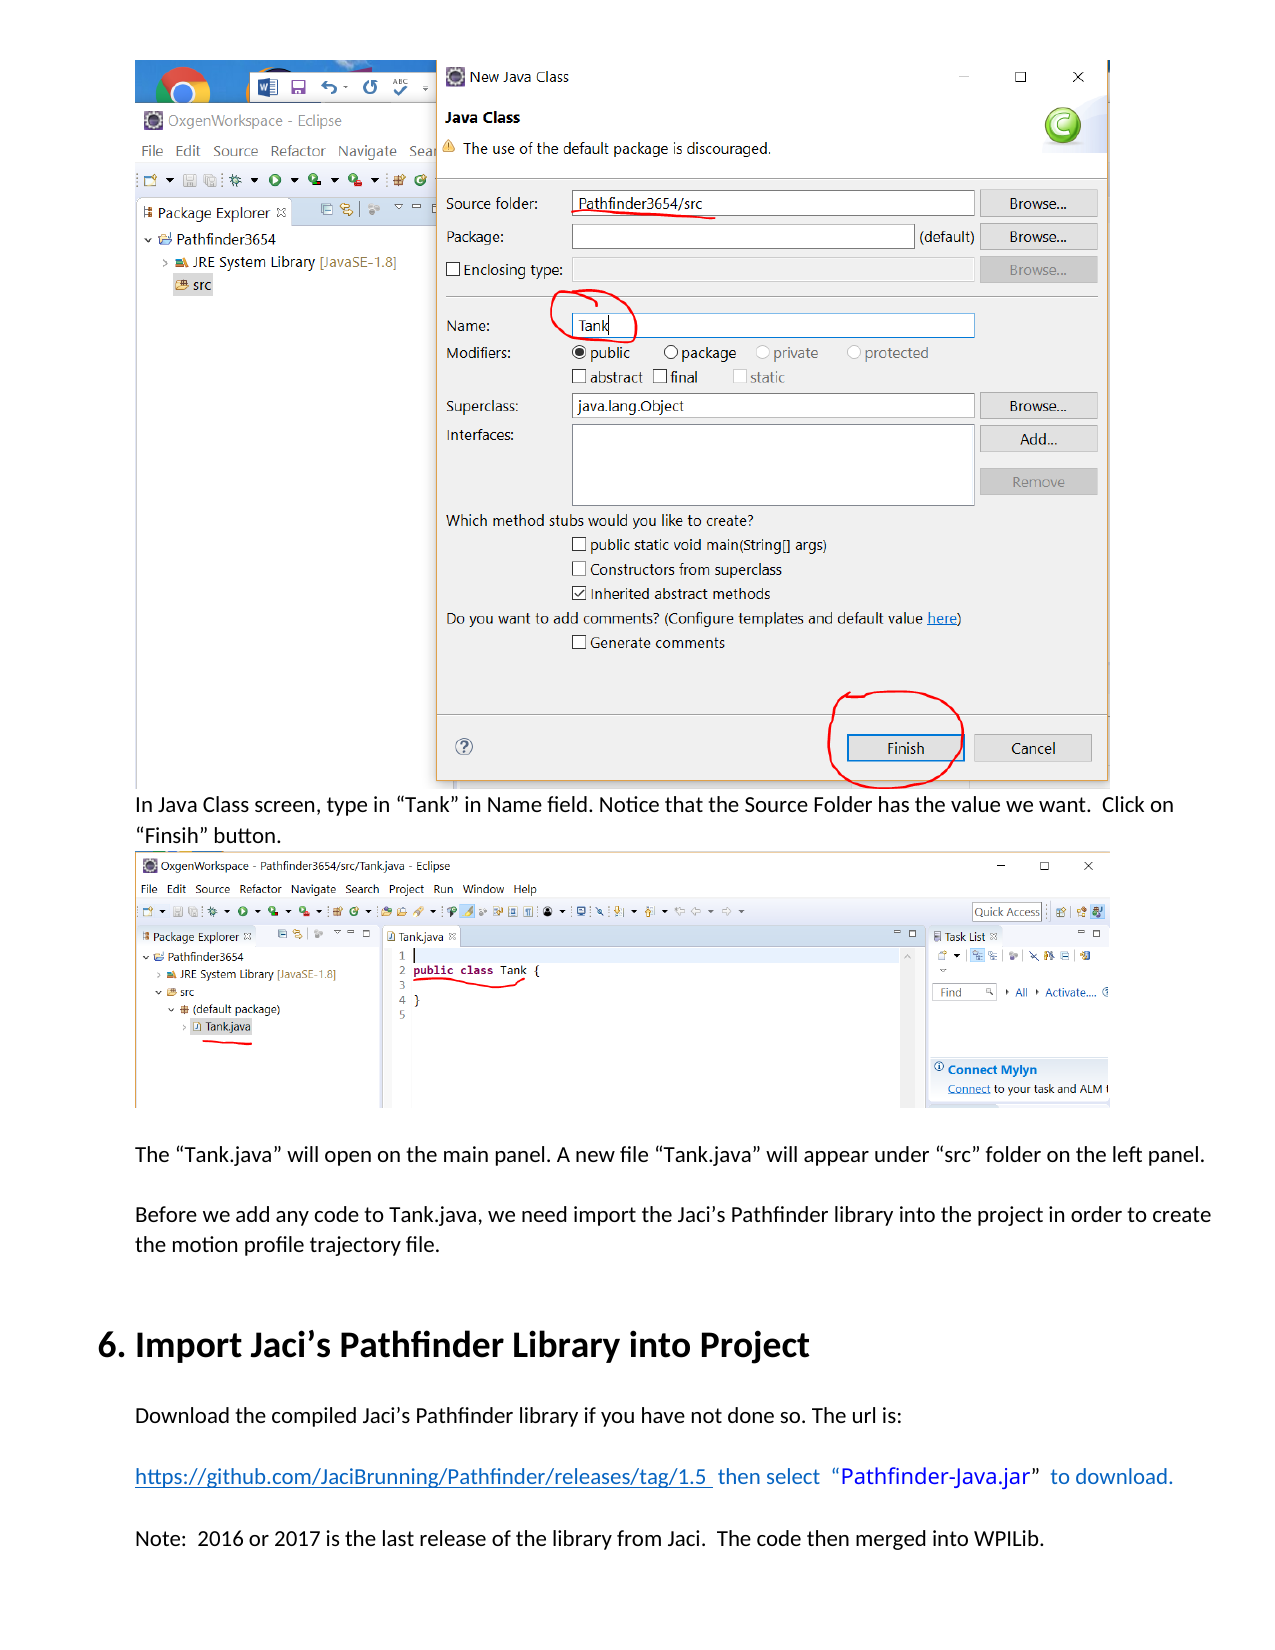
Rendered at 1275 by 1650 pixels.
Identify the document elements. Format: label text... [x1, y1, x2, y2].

picture [135, 851, 1110, 1108]
list The “Tank.java” will open on the main panel. A new file “Tank.java” will appear under “src” folder on the left panel. [135, 1140, 1215, 1168]
list In Java Class screen, type in “Tank” in Name field. Notice that the Source Folder has the value we want. Click on “Finsih” button. [135, 791, 1215, 849]
list Import Jaci’s Pathfinder Library into Project [97, 1321, 1215, 1367]
list Before we add any code to Tank.java, we need import the Jaci’s Pathfinder library into the project in order to create the motion profile trajectory file. [135, 1200, 1215, 1259]
list Note: 2016 or 2017 is the last release of the library from Jaci. The code then merged into WPILib. [135, 1524, 1215, 1552]
list https://github.com/JaciBrunning/Pathfinder/releases/tag/1.5 then select “Pathfinder-Java.jar” to download. [135, 1461, 840, 1491]
picture [135, 60, 1110, 789]
list Download the compiled Jaci’s Pathfinder library if you have not done so. The url is: [135, 1401, 1215, 1429]
